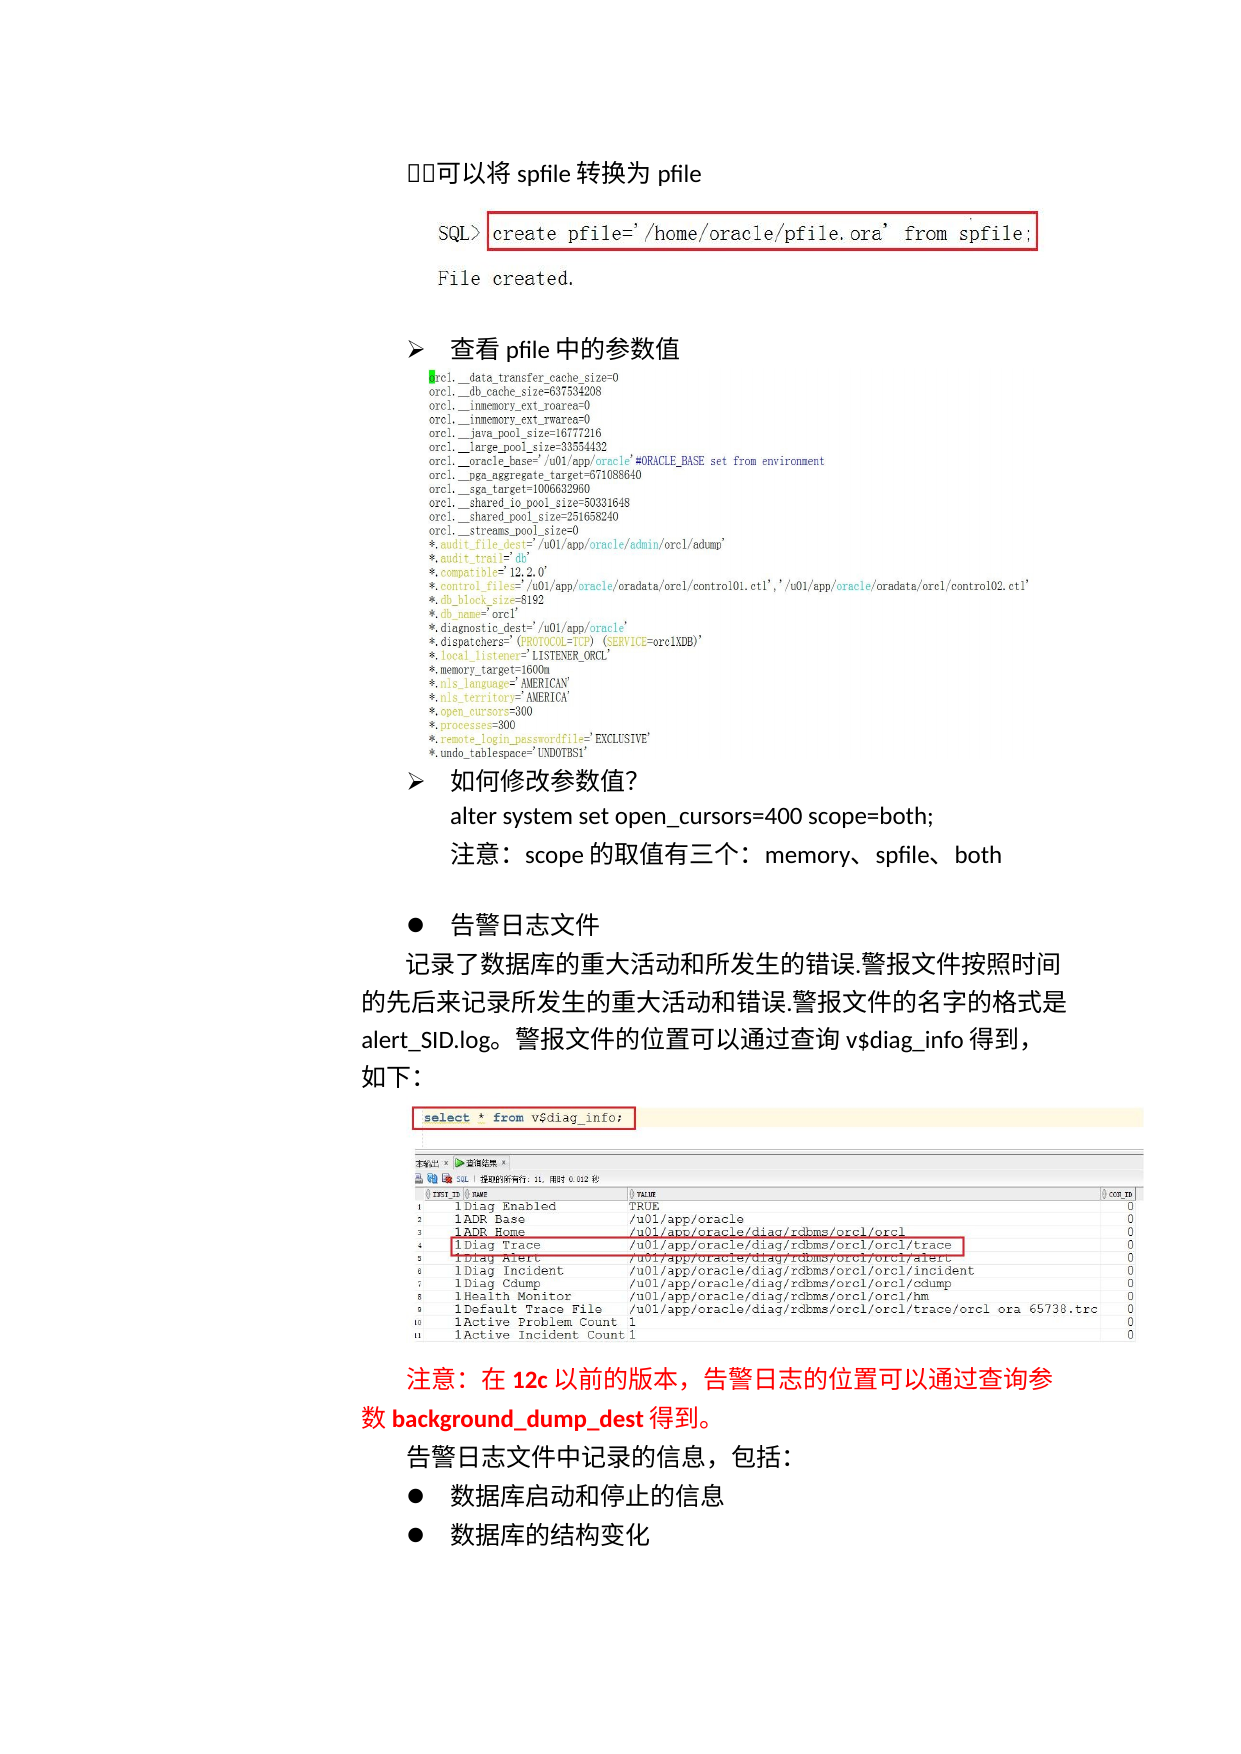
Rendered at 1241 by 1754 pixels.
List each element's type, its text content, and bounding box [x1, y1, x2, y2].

picture [428, 368, 1034, 759]
text 数 background_dump_dest 得到。 [361, 1398, 1068, 1435]
subtitle 可以将 spfile 转换为 pfile [406, 154, 1068, 190]
subtitle 注意：scope 的取值有三个：memory、spfile、both [450, 834, 1068, 871]
text alter system set open_cursors=400 scope=both; [316, 800, 1068, 831]
list 如何修改参数值？ [406, 761, 1068, 797]
text 注意：在 12c 以前的版本，告警日志的位置可以通过查询参 [406, 1359, 1068, 1395]
list 告警日志文件 [406, 906, 1068, 942]
picture [406, 1096, 1144, 1348]
list 数据库启动和停止的信息 [406, 1476, 1068, 1513]
list 查看 pfile 中的参数值 [406, 330, 1068, 366]
text 告警日志文件中记录的信息，包括： [406, 1437, 1068, 1474]
text 记录了数据库的重大活动和所发生的错误.警报文件按照时间的先后来记录所发生的重大活动和错误.警报文件的名字的格式是 alert_SID.log。警报文件的位置可以通过查询 v$diag_info 得到，如下： [361, 945, 1068, 1094]
picture [422, 193, 1047, 289]
list 数据库的结构变化 [406, 1515, 1068, 1552]
